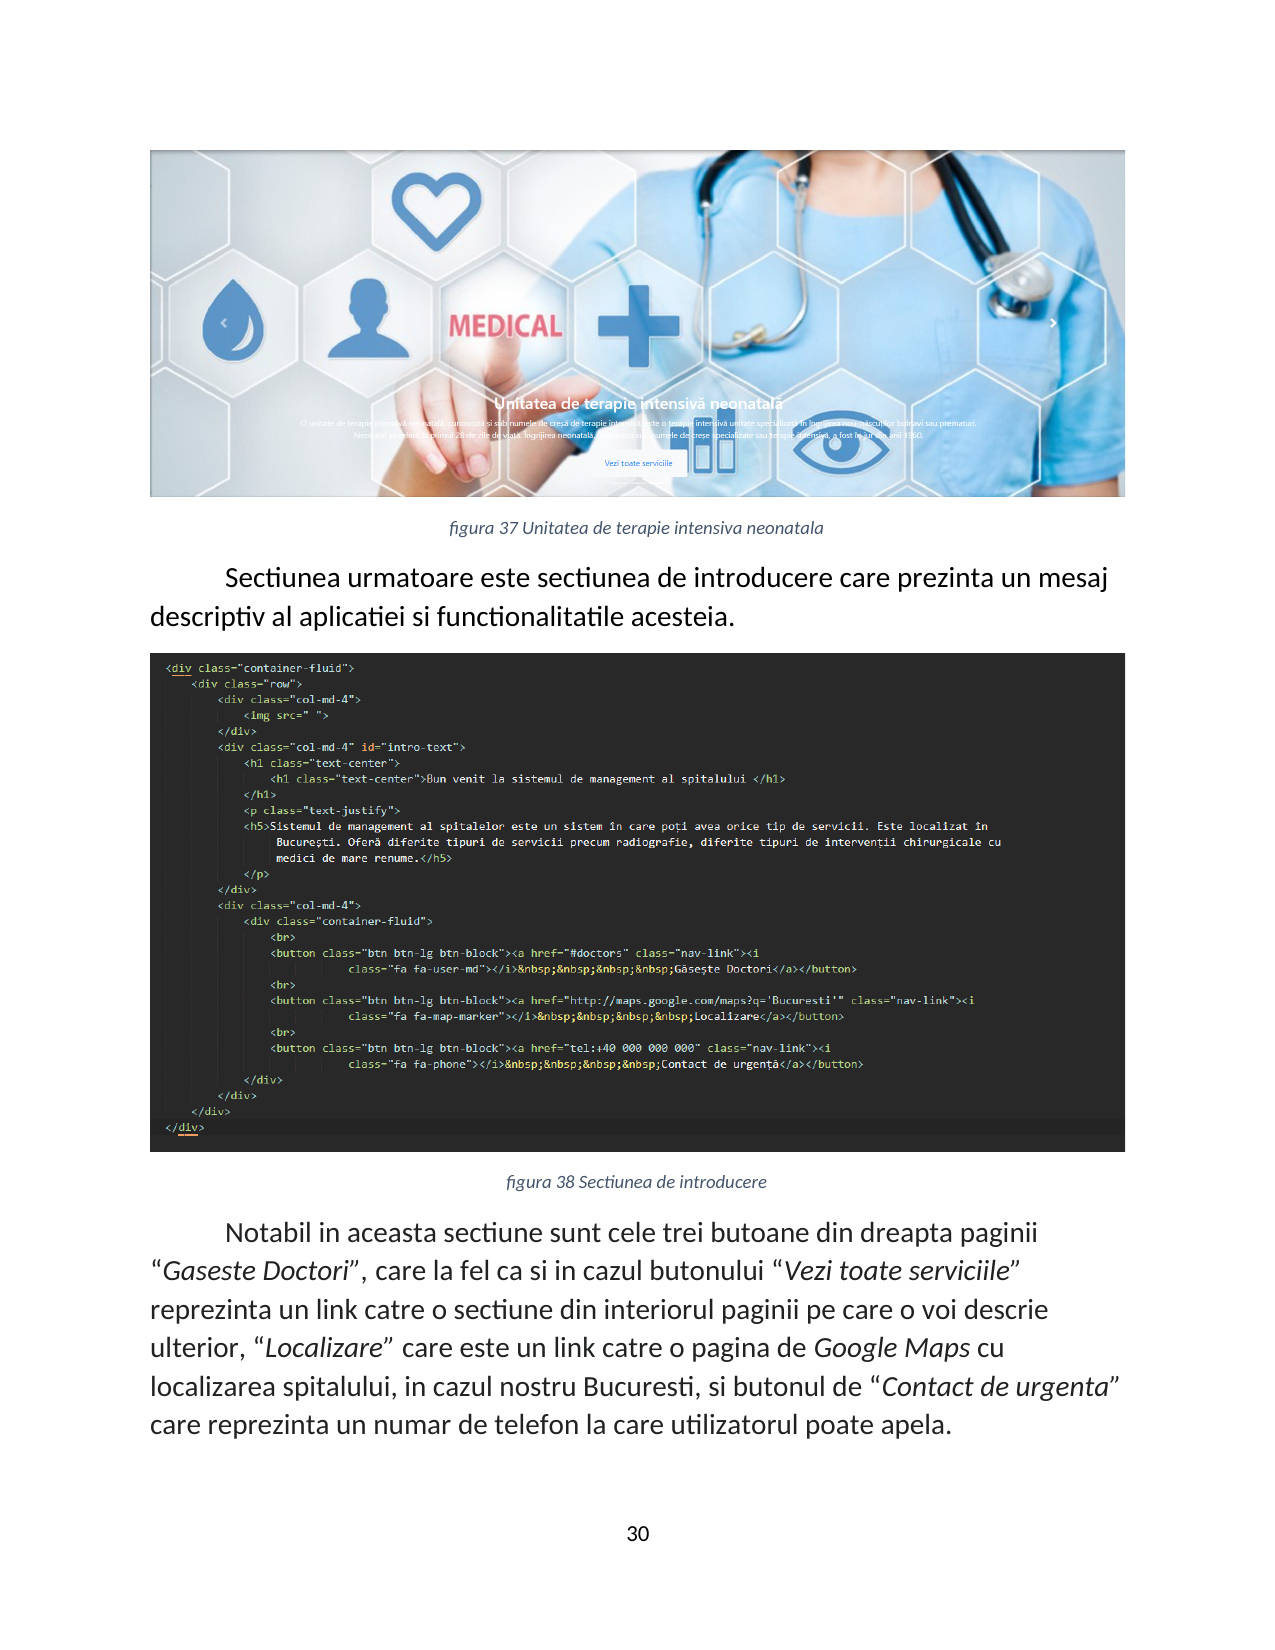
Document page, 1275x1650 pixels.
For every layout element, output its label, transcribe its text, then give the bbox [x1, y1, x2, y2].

picture [150, 150, 1125, 497]
picture [150, 653, 1125, 1152]
text Sectiunea urmatoare este sectiunea de introducere care prezinta un mesaj descriptiv al aplicatiei si functionalitatile acesteia. [150, 559, 1125, 634]
text Notabil in aceasta sectiune sunt cele trei butoane din dreapta paginii “Gaseste Doctori”, care la fel ca si in cazul butonului “Vezi toate serviciile” reprezinta un link catre o sectiune din interiorul paginii pe care o voi descrie ulterior, “Localizare” care este un link catre o pagina de Google Maps cu localizarea spitalului, in cazul nostru Bucuresti, si butonul de “Contact de urgenta” care reprezinta un numar de telefon la care utilizatorul poate apela. [150, 1214, 1125, 1442]
